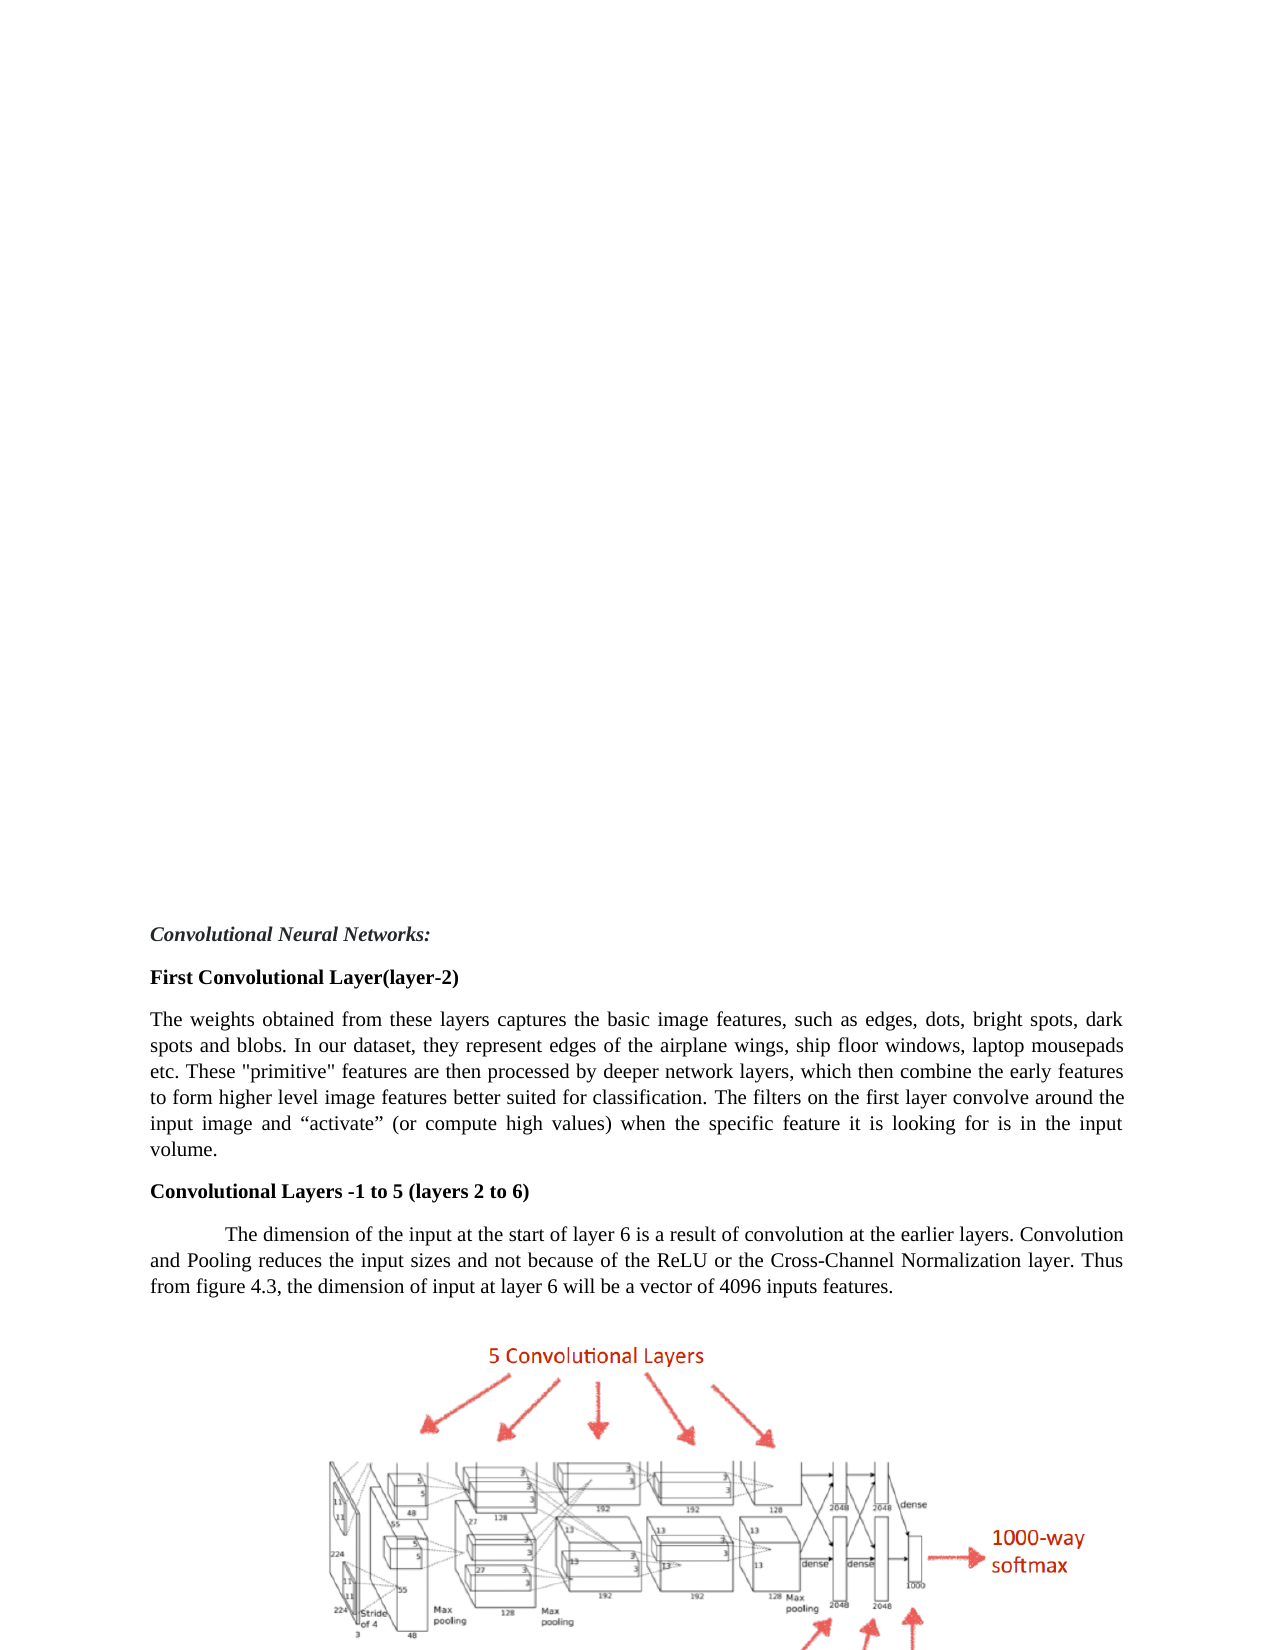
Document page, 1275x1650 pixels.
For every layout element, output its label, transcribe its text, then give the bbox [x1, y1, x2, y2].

text The dimension of the input at the start of layer 6 is a result of convolution at the earlier layers. Convolution and Pooling reduces the input sizes and not because of the ReLU or the Cross-Channel Normalization layer. Thus from figure 4.3, the dimension of input at layer 6 will be a vector of 4096 inputs features. [150, 1222, 1125, 1298]
picture [314, 1340, 1088, 1650]
text The weights obtained from these layers captures the basic image features, such as edges, dots, bright spots, dark spots and blobs. In our dataset, they represent edges of the airplane wings, ship floor windows, laptop mousepads etc. These "primitive" features are then processed by deeper network layers, which then combine the early features to form higher level image features better suited for classification. The filters on the first layer convolve around the input image and “activate” (or compute high values) when the specific feature it is looking for is in the input volume. [150, 1007, 1125, 1161]
text Convolutional Layers -1 to 5 (layers 2 to 6) [150, 1179, 1125, 1203]
text Convolutional Neural Networks: [150, 922, 1125, 946]
text First Convolutional Layer(layer-2) [150, 964, 1125, 989]
